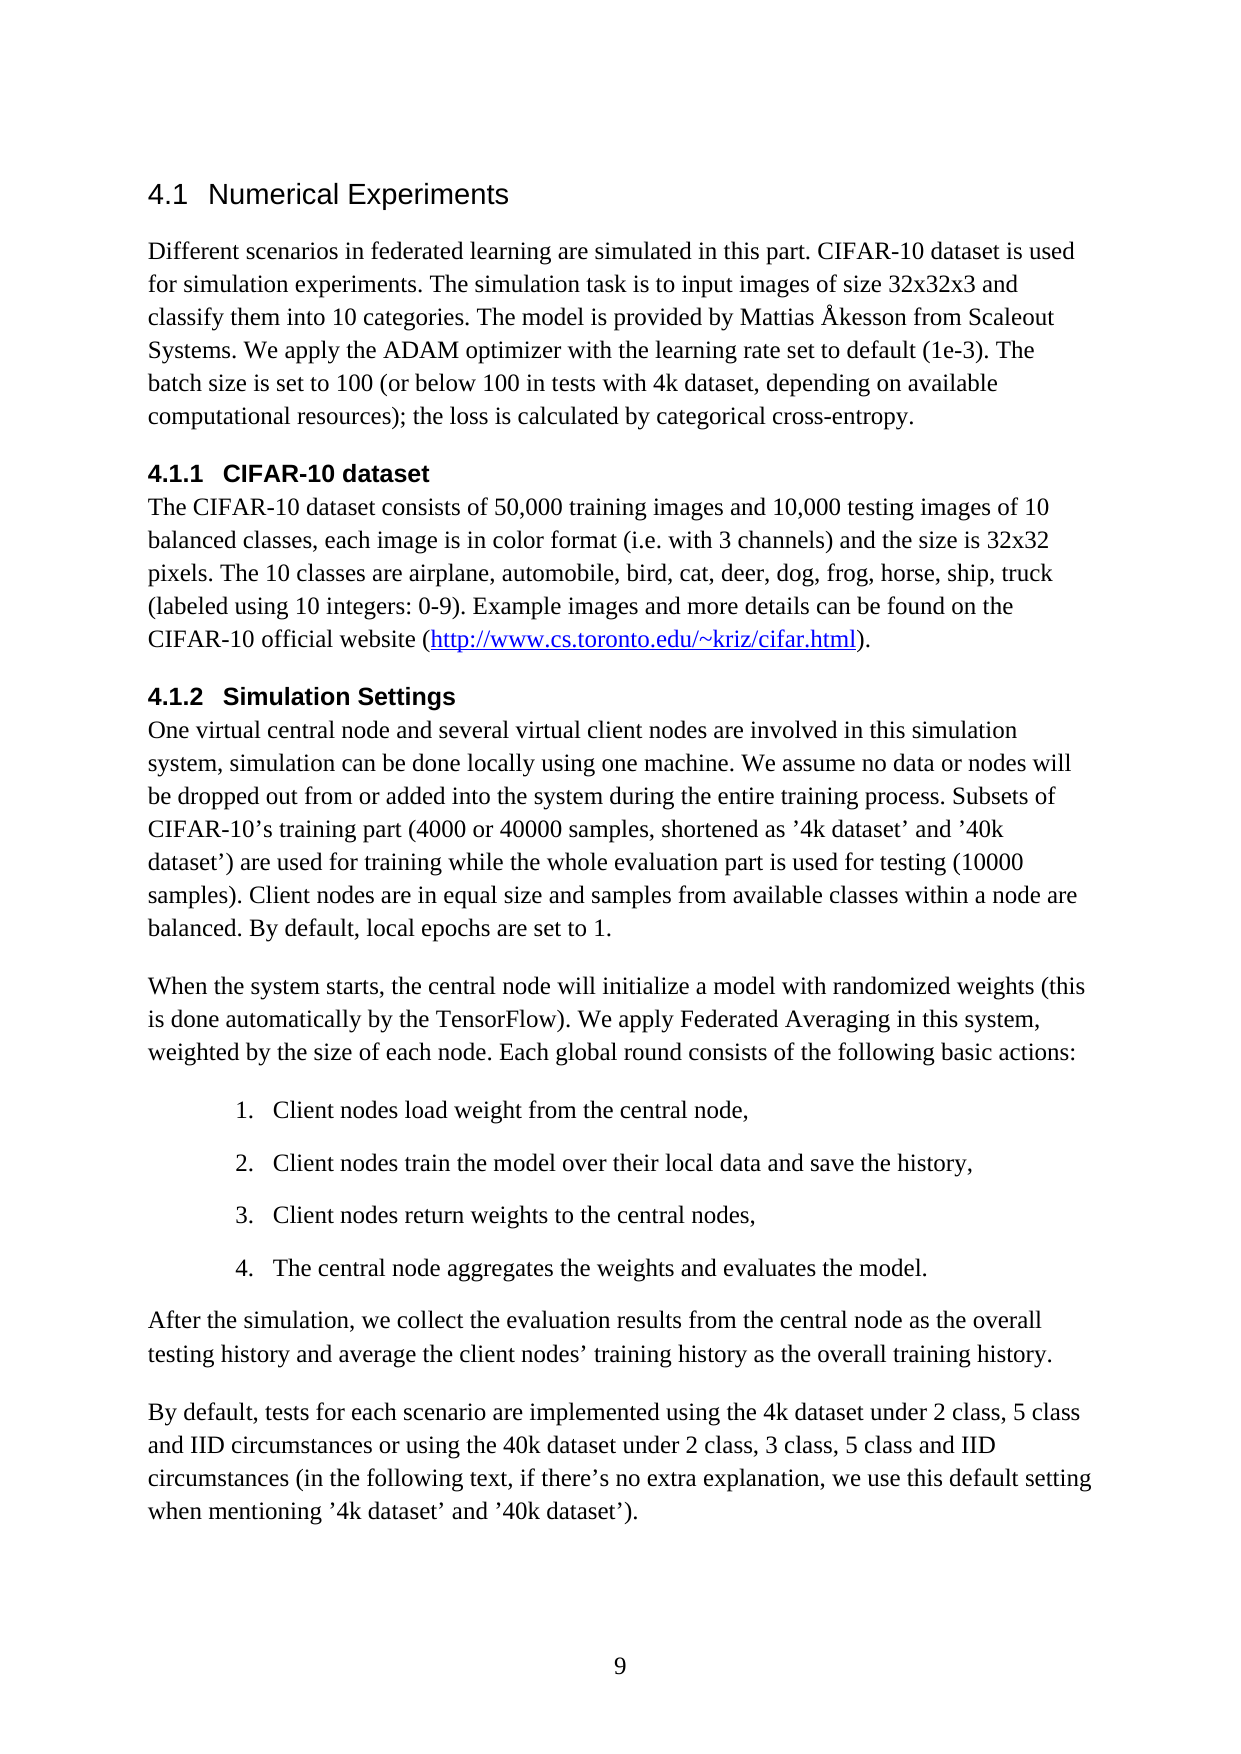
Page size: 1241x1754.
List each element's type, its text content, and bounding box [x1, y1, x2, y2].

subtitle Numerical Experiments [148, 177, 1092, 211]
list Client nodes load weight from the central node, [235, 1095, 1092, 1124]
text One virtual central node and several virtual client nodes are involved in this simulation system, simulation can be done locally using one machine. We assume no data or nodes will be dropped out from or added into the system during the entire training process. Subsets of CIFAR-10’s training part (4000 or 40000 samples, shortened as ’4k dataset’ and ’40k dataset’) are used for training while the whole evaluation part is used for testing (10000 samples). Client nodes are in equal size and samples from available classes within a node are balanced. By default, local epochs are set to 1. [148, 715, 1092, 942]
subtitle CIFAR-10 dataset [148, 459, 1092, 488]
text When the system starts, the central node will initialize a model with randomized weights (this is done automatically by the TensorFlow). We apply Federated Averaging in this system, weighted by the size of each node. Each global round consists of the following basic actions: [148, 971, 1092, 1066]
list Client nodes return weights to the central nodes, [235, 1200, 1092, 1229]
text After the simulation, we collect the evaluation results from the central node as the overall testing history and average the client nodes’ training history as the overall training history. [148, 1306, 1092, 1367]
text The CIFAR-10 dataset consists of 50,000 training images and 10,000 testing images of 10 balanced classes, each image is in color format (i.e. with 3 channels) and the size is 32x32 pixels. The 10 classes are airplane, automobile, bird, cat, deer, dog, frog, horse, ship, truck (labeled using 10 integers: 0-9). Example images and more details can be found on the CIFAR-10 official website (http://www.cs.toronto.edu/~kriz/cifar.html). [148, 492, 1092, 653]
list Client nodes train the model over their local data and save the history, [235, 1148, 1092, 1177]
subtitle Simulation Settings [148, 682, 1092, 711]
list The central node aggregates the weights and evaluates the model. [235, 1253, 1092, 1282]
text By default, tests for each scenario are implemented using the 4k dataset under 2 class, 5 class and IID circumstances or using the 40k dataset under 2 class, 3 class, 5 class and IID circumstances (in the following text, if there’s no extra explanation, we use this default setting when mentioning ’4k dataset’ and ’40k dataset’). [148, 1397, 1092, 1524]
text Different scenarios in federated learning are simulated in this part. CIFAR-10 dataset is used for simulation experiments. The simulation task is to input images of size 32x32x3 and classify them into 10 categories. The model is provided by Mattias Åkesson from Scaleout Systems. We apply the ADAM optimizer with the learning rate set to default (1e-3). The batch size is set to 100 (or below 100 in tests with 4k dataset, depending on available computational resources); the loss is calculated by categorical cross-entropy. [148, 236, 1092, 429]
